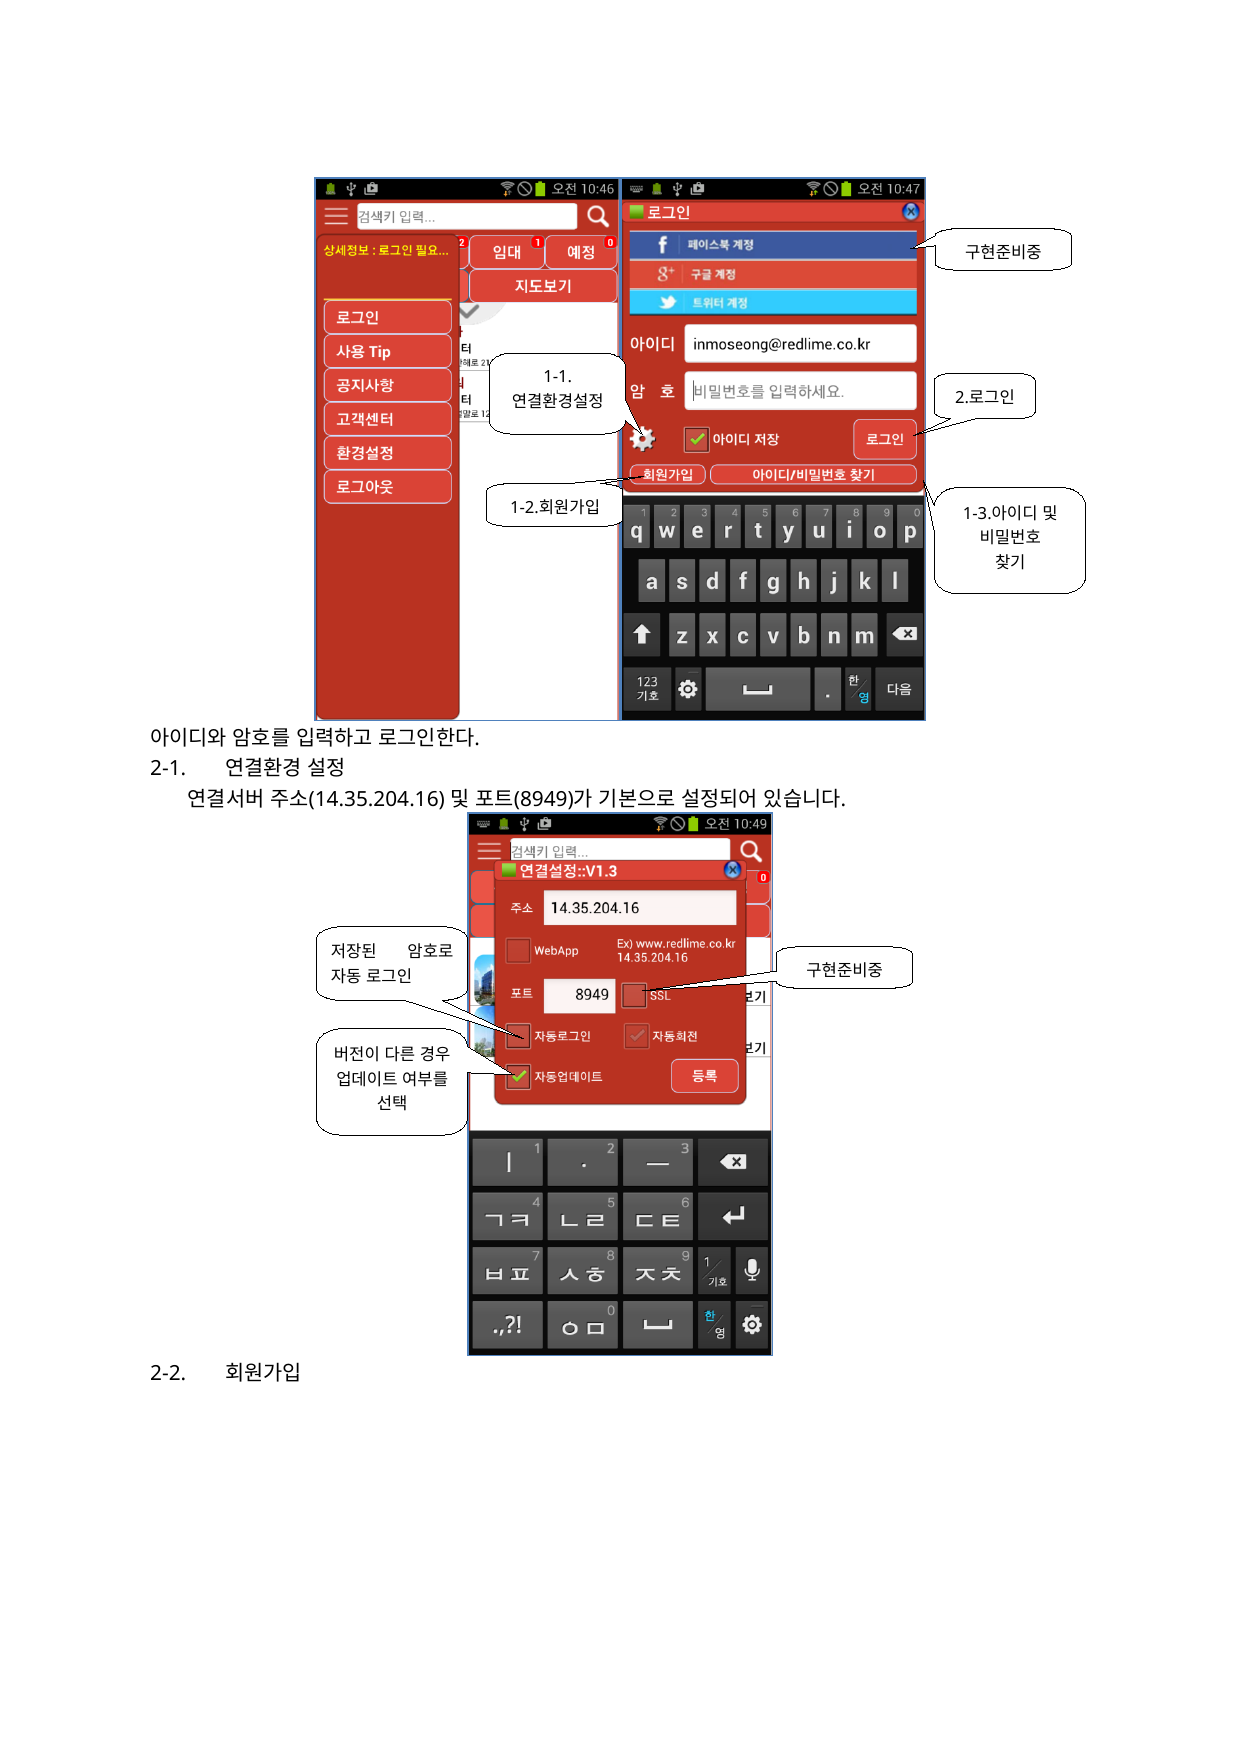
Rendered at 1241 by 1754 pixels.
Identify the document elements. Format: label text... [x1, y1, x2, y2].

list 연결환경 설정 [150, 752, 1090, 782]
picture [316, 179, 619, 720]
text 아이디와 암호를 입력하고 로그인한다. [150, 721, 1090, 752]
picture [469, 814, 772, 1355]
picture [607, 481, 619, 486]
list 연결서버 주소(14.35.204.16) 및 포트(8949)가 기본으로 설정되어 있습니다. [187, 782, 1090, 812]
picture [622, 179, 925, 720]
list 회원가입 [150, 1356, 1090, 1387]
